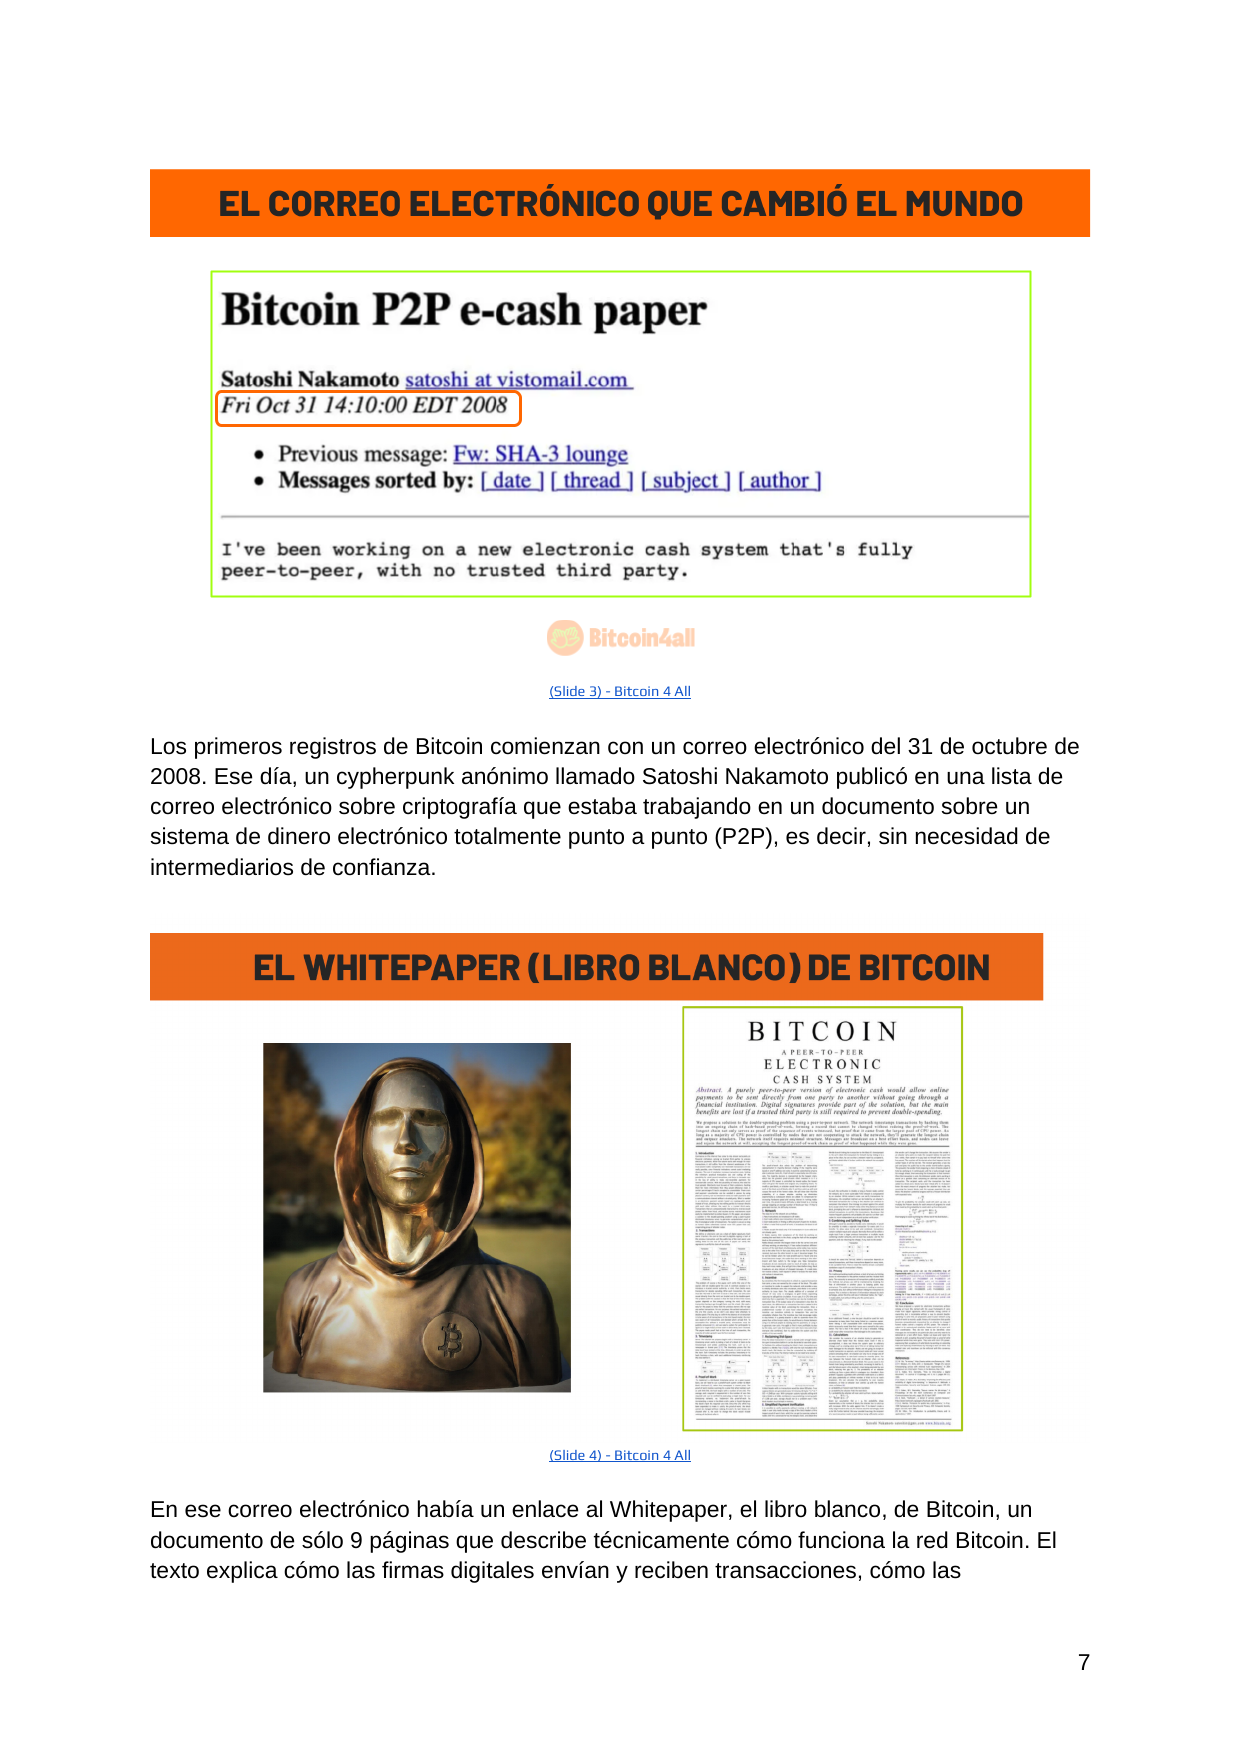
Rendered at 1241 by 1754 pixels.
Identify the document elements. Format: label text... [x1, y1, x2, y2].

text Los primeros registros de Bitcoin comienzan con un correo electrónico del 31 de octubre de 2008. Ese día, un cypherpunk anónimo llamado Satoshi Nakamoto publicó en una lista de correo electrónico sobre criptografía que estaba trabajando en un documento sobre un sistema de dinero electrónico totalmente punto a punto (P2P), es decir, sin necesidad de intermediarios de confianza. [150, 733, 1090, 880]
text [150, 1496, 1090, 1583]
text (Slide 3) - Bitcoin 4 All [150, 683, 1090, 700]
picture [150, 913, 1091, 1443]
text (Slide 4) - Bitcoin 4 All [150, 1447, 1090, 1464]
picture [150, 150, 1091, 680]
